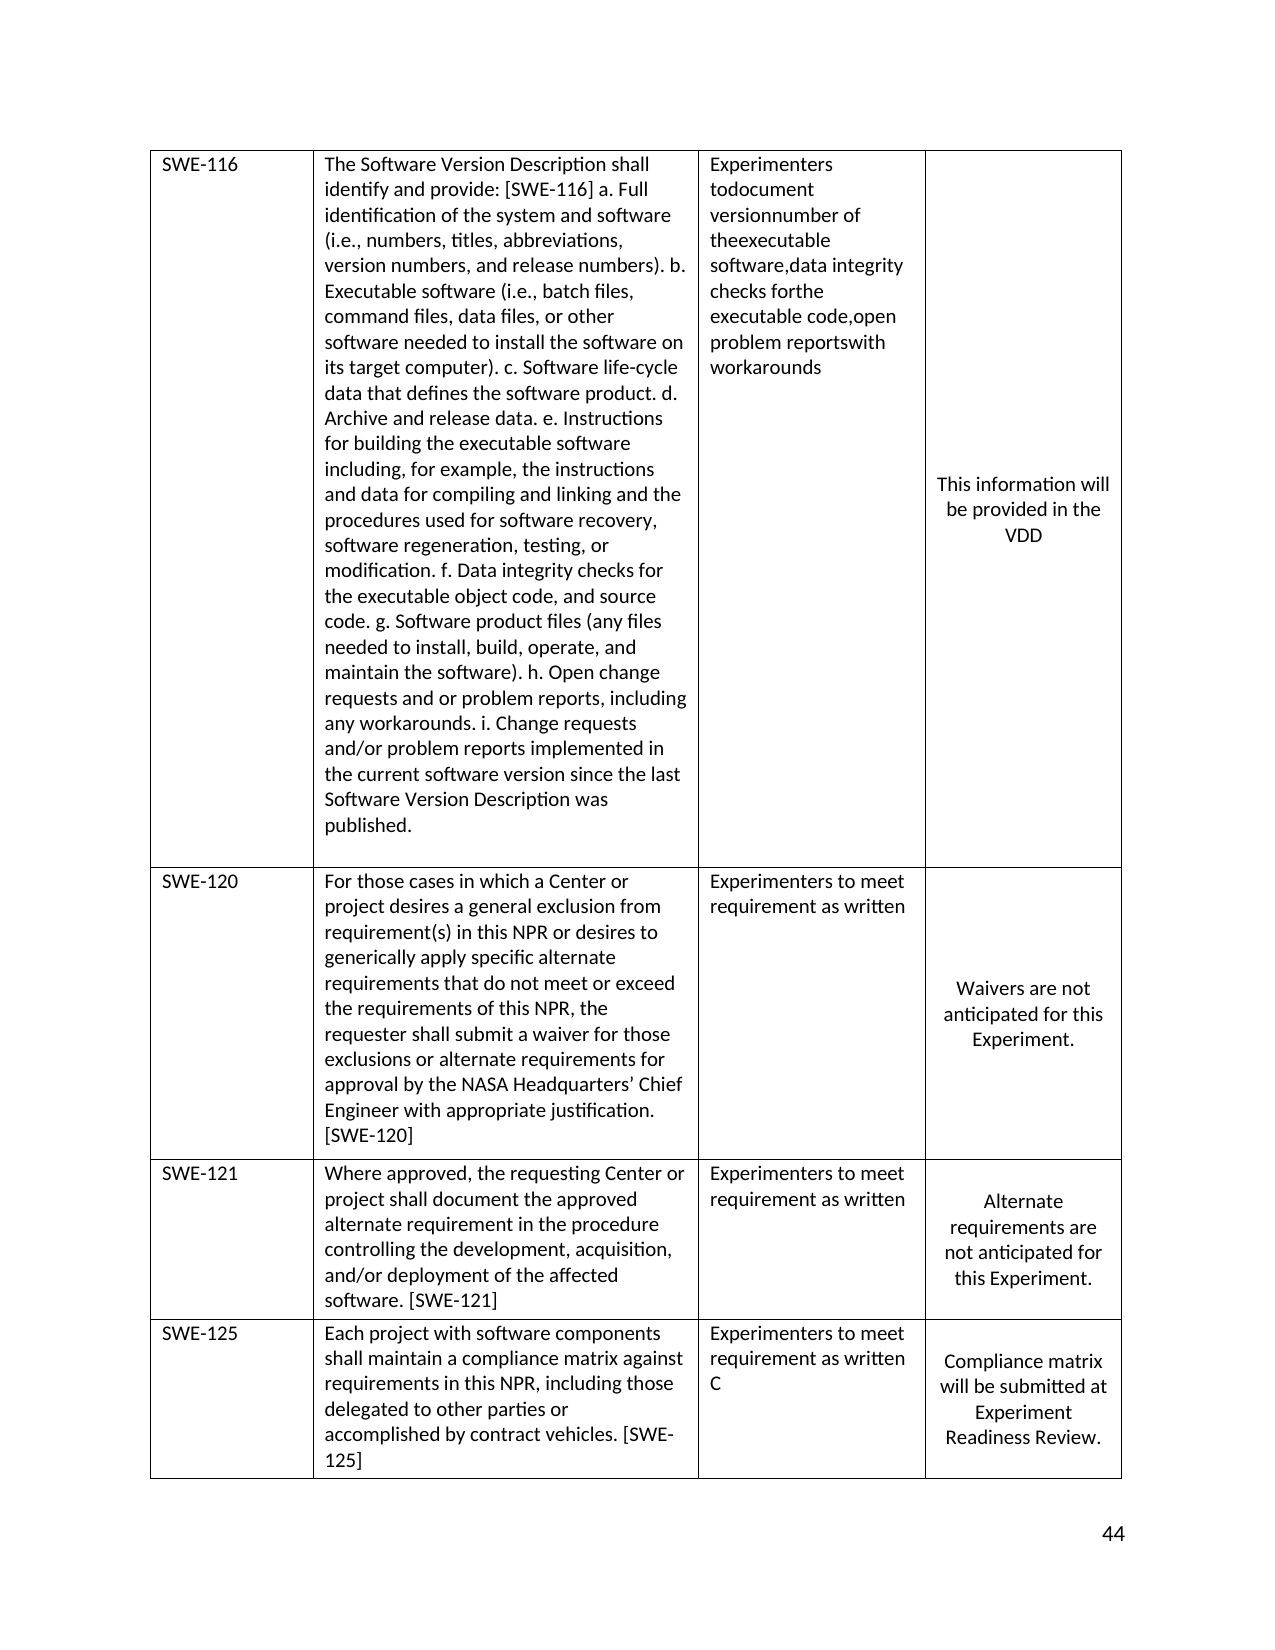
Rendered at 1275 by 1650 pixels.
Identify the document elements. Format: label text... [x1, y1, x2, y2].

table_cell Alternate requirements are not anticipated for this Experiment. [926, 1160, 1121, 1319]
table_cell Waivers are not anticipated for this Experiment. [926, 868, 1121, 1159]
table_cell Where approved, the requesting Center or project shall document the approved alternate requirement in the procedure controlling the development, acquisition, and/or deployment of the affected software. [SWE-121] [314, 1160, 698, 1319]
table_cell Experimenters to meet requirement as written [699, 1160, 925, 1319]
table_cell Compliance matrix will be submitted at Experiment Readiness Review. [926, 1320, 1121, 1478]
table_cell SWE-121 [151, 1160, 313, 1319]
table_cell Experimenters to meet requirement as written C [699, 1320, 925, 1478]
table_cell For those cases in which a Center or project desires a general exclusion from requirement(s) in this NPR or desires to generically apply specific alternate requirements that do not meet or exceed the requirements of this NPR, the requester shall submit a waiver for those exclusions or alternate requirements for approval by the NASA Headquarters’ Chief Engineer with appropriate justification. [SWE-120] [314, 868, 698, 1159]
table_cell Experimenters todocument versionnumber of theexecutable software,data integrity checks forthe executable code,open problem reportswith workarounds [699, 151, 925, 867]
table_cell SWE-120 [151, 868, 313, 1159]
table_cell This information will be provided in the VDD [926, 151, 1121, 867]
table_cell The Software Version Description shall identify and provide: [SWE-116] a. Full identification of the system and software (i.e., numbers, titles, abbreviations, version numbers, and release numbers). b. Executable software (i.e., batch files, command files, data files, or other software needed to install the software on its target computer). c. Software life-cycle data that defines the software product. d. Archive and release data. e. Instructions for building the executable software including, for example, the instructions and data for compiling and linking and the procedures used for software recovery, software regeneration, testing, or modification. f. Data integrity checks for the executable object code, and source code. g. Software product files (any files needed to install, build, operate, and maintain the software). h. Open change requests and or problem reports, including any workarounds. i. Change requests and/or problem reports implemented in the current software version since the last Software Version Description was published. [314, 151, 698, 867]
table_cell Each project with software components shall maintain a compliance matrix against requirements in this NPR, including those delegated to other parties or accomplished by contract vehicles. [SWE-125] [314, 1320, 698, 1478]
table_cell SWE-116 [151, 151, 313, 867]
table_cell Experimenters to meet requirement as written [699, 868, 925, 1159]
table_cell SWE-125 [151, 1320, 313, 1478]
